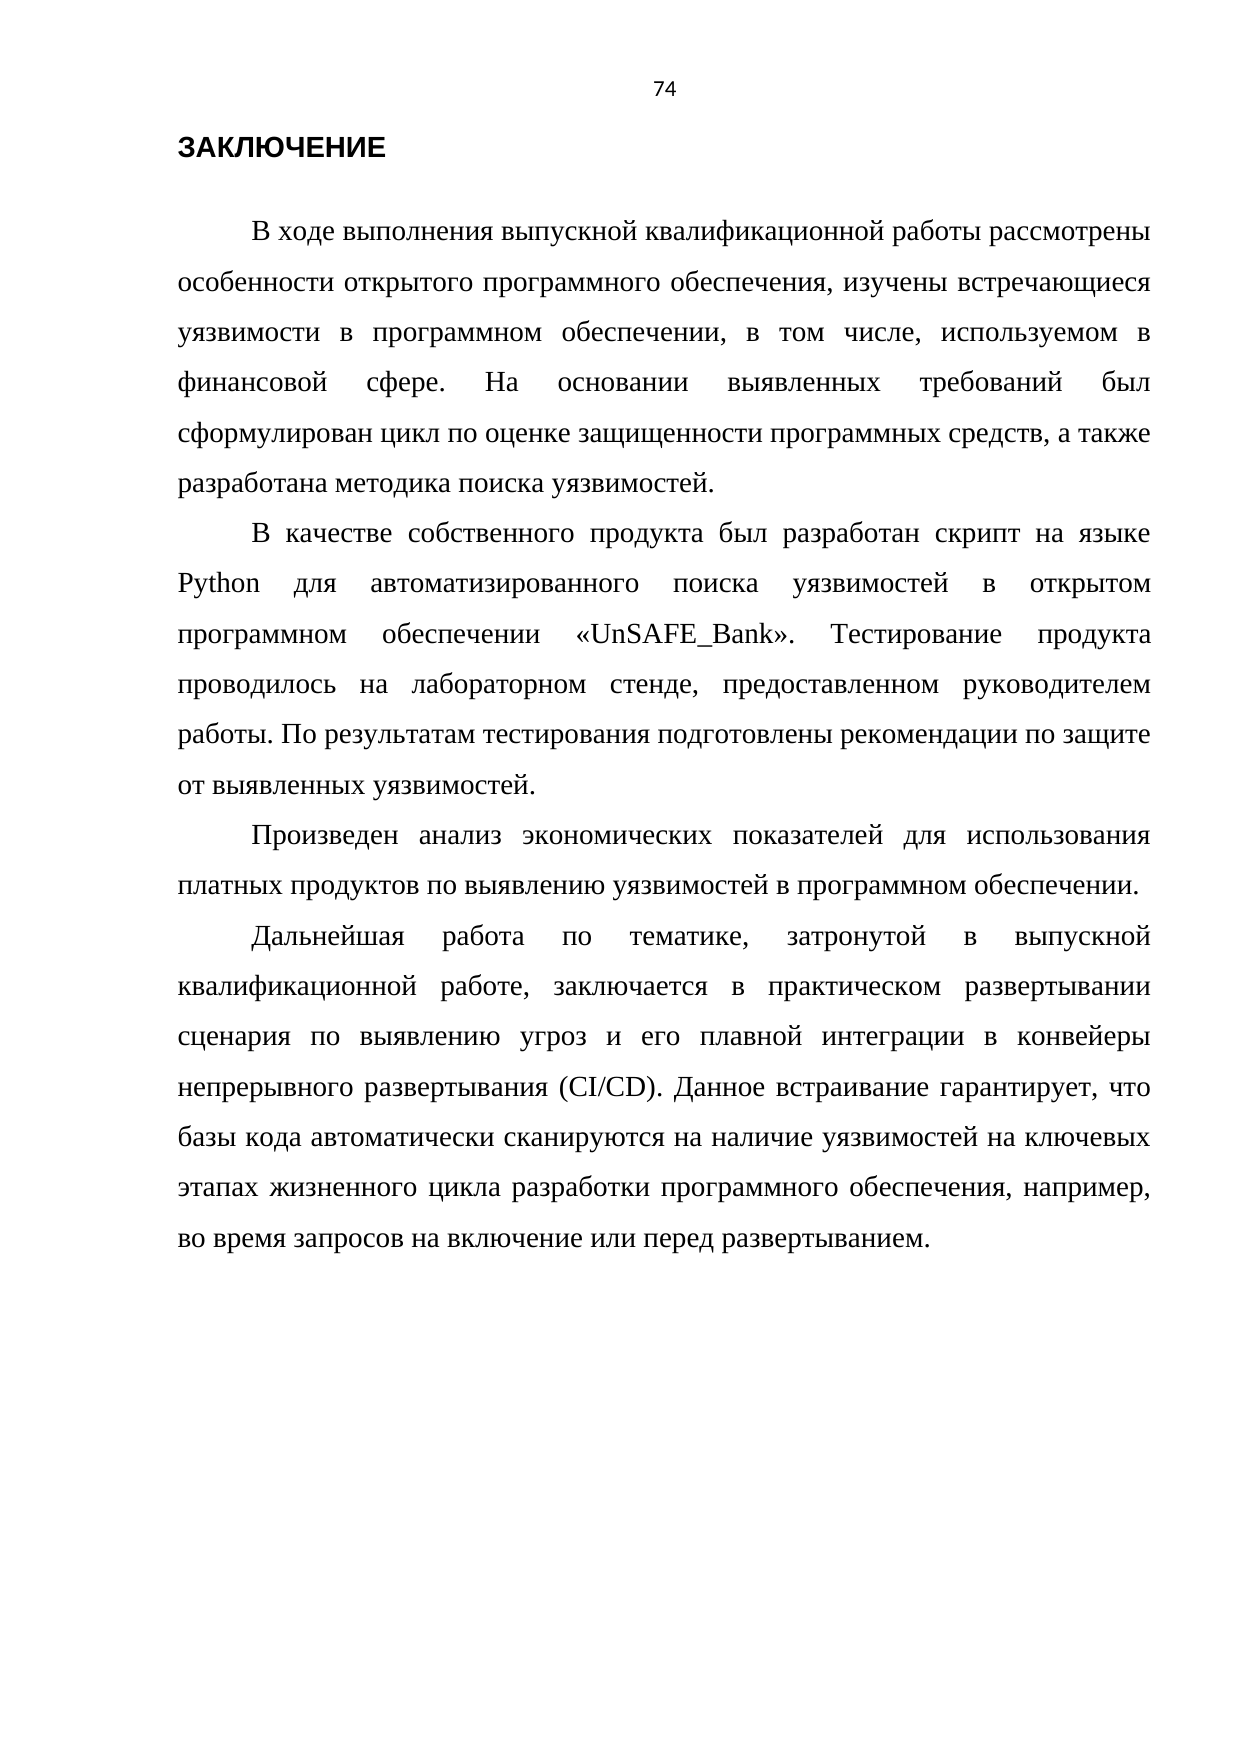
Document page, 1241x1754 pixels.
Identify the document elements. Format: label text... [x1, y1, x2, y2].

text В качестве собственного продукта был разработан скрипт на языке Python для автоматизированного поиска уязвимостей в открытом программном обеспечении «UnSAFE_Bank». Тестирование продукта проводилось на лабораторном стенде, предоставленном руководителем работы. По результатам тестирования подготовлены рекомендации по защите от выявленных уязвимостей. [177, 515, 1152, 800]
subtitle ЗАКЛЮЧЕНИЕ [177, 130, 1152, 163]
text В ходе выполнения выпускной квалификационной работы рассмотрены особенности открытого программного обеспечения, изучены встречающиеся уязвимости в программном обеспечении, в том числе, используемом в финансовой сфере. На основании выявленных требований был сформулирован цикл по оценке защищенности программных средств, а также разработана методика поиска уязвимостей. [177, 213, 1152, 498]
text Дальнейшая работа по тематике, затронутой в выпускной квалификационной работе, заключается в практическом развертывании сценария по выявлению угроз и его плавной интеграции в конвейеры непрерывного развертывания (CI/CD). Данное встраивание гарантирует, что базы кода автоматически сканируются на наличие уязвимостей на ключевых этапах жизненного цикла разработки программного обеспечения, например, во время запросов на включение или перед развертыванием. [177, 918, 1152, 1253]
text Произведен анализ экономических показателей для использования платных продуктов по выявлению уязвимостей в программном обеспечении. [177, 817, 1152, 901]
